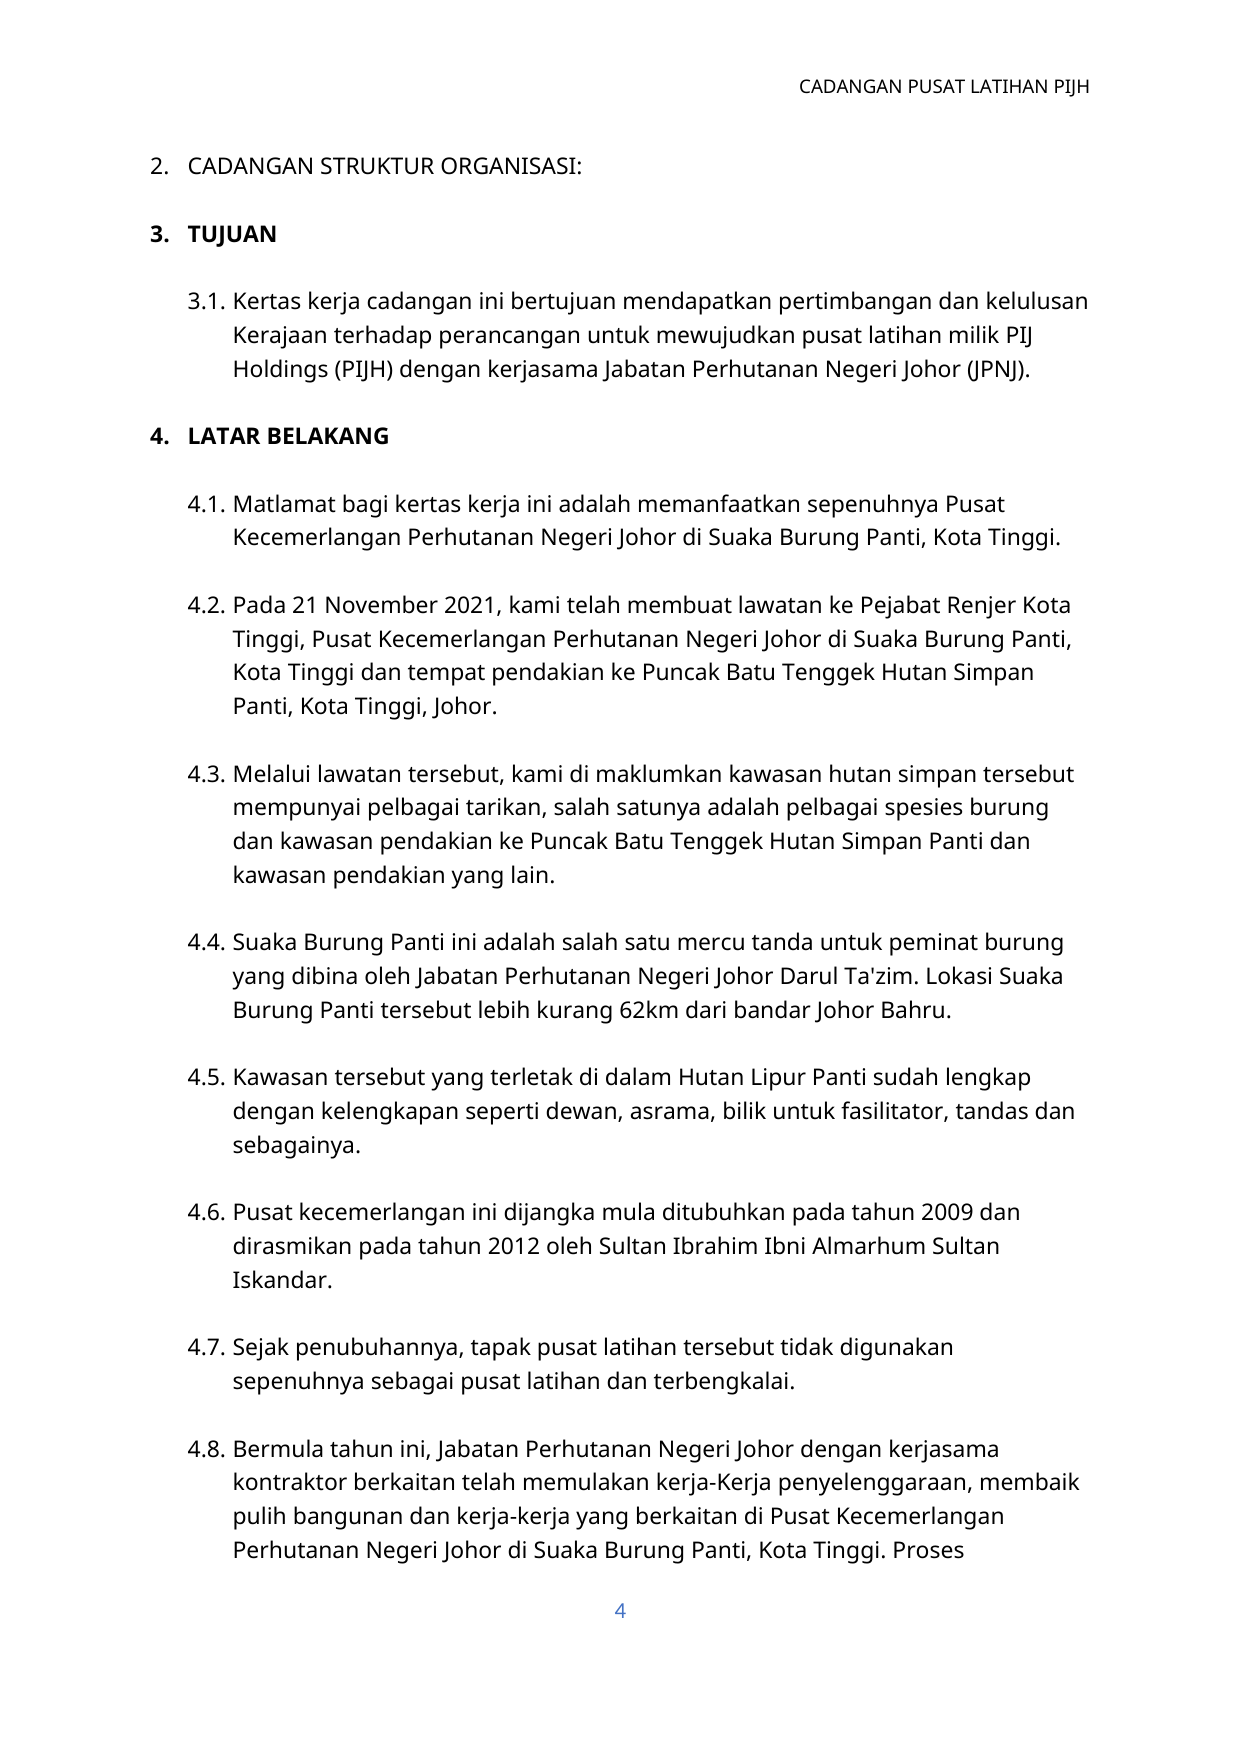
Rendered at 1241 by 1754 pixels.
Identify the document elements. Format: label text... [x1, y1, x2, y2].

list Matlamat bagi kertas kerja ini adalah memanfaatkan sepenuhnya Pusat Kecemerlangan Perhutanan Negeri Johor di Suaka Burung Panti, Kota Tinggi. [187, 487, 1090, 552]
list Pada 21 November 2021, kami telah membuat lawatan ke Pejabat Renjer Kota Tinggi, Pusat Kecemerlangan Perhutanan Negeri Johor di Suaka Burung Panti, Kota Tinggi dan tempat pendakian ke Puncak Batu Tenggek Hutan Simpan Panti, Kota Tinggi, Johor. [187, 589, 1090, 721]
list Kertas kerja cadangan ini bertujuan mendapatkan pertimbangan dan kelulusan Kerajaan terhadap perancangan untuk mewujudkan pusat latihan milik PIJ Holdings (PIJH) dengan kerjasama Jabatan Perhutanan Negeri Johor (JPNJ). [187, 285, 1090, 384]
list Kawasan tersebut yang terletak di dalam Hutan Lipur Panti sudah lengkap dengan kelengkapan seperti dewan, asrama, bilik untuk fasilitator, tandas dan sebagainya. [187, 1061, 1090, 1160]
list TUJUAN [150, 217, 1090, 249]
list Suaka Burung Panti ini adalah salah satu mercu tanda untuk peminat burung yang dibina oleh Jabatan Perhutanan Negeri Johor Darul Ta'zim. Lokasi Suaka Burung Panti tersebut lebih kurang 62km dari bandar Johor Bahru. [187, 926, 1090, 1025]
list Sejak penubuhannya, tapak pusat latihan tersebut tidak digunakan sepenuhnya sebagai pusat latihan dan terbengkalai. [187, 1331, 1090, 1396]
list LATAR BELAKANG [150, 420, 1090, 451]
list Pusat kecemerlangan ini dijangka mula ditubuhkan pada tahun 2009 dan dirasmikan pada tahun 2012 oleh Sultan Ibrahim Ibni Almarhum Sultan Iskandar. [187, 1196, 1090, 1295]
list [187, 1432, 1090, 1565]
list CADANGAN STRUKTUR ORGANISASI: [150, 150, 1090, 181]
list Melalui lawatan tersebut, kami di maklumkan kawasan hutan simpan tersebut mempunyai pelbagai tarikan, salah satunya adalah pelbagai spesies burung dan kawasan pendakian ke Puncak Batu Tenggek Hutan Simpan Panti dan kawasan pendakian yang lain. [187, 757, 1090, 890]
